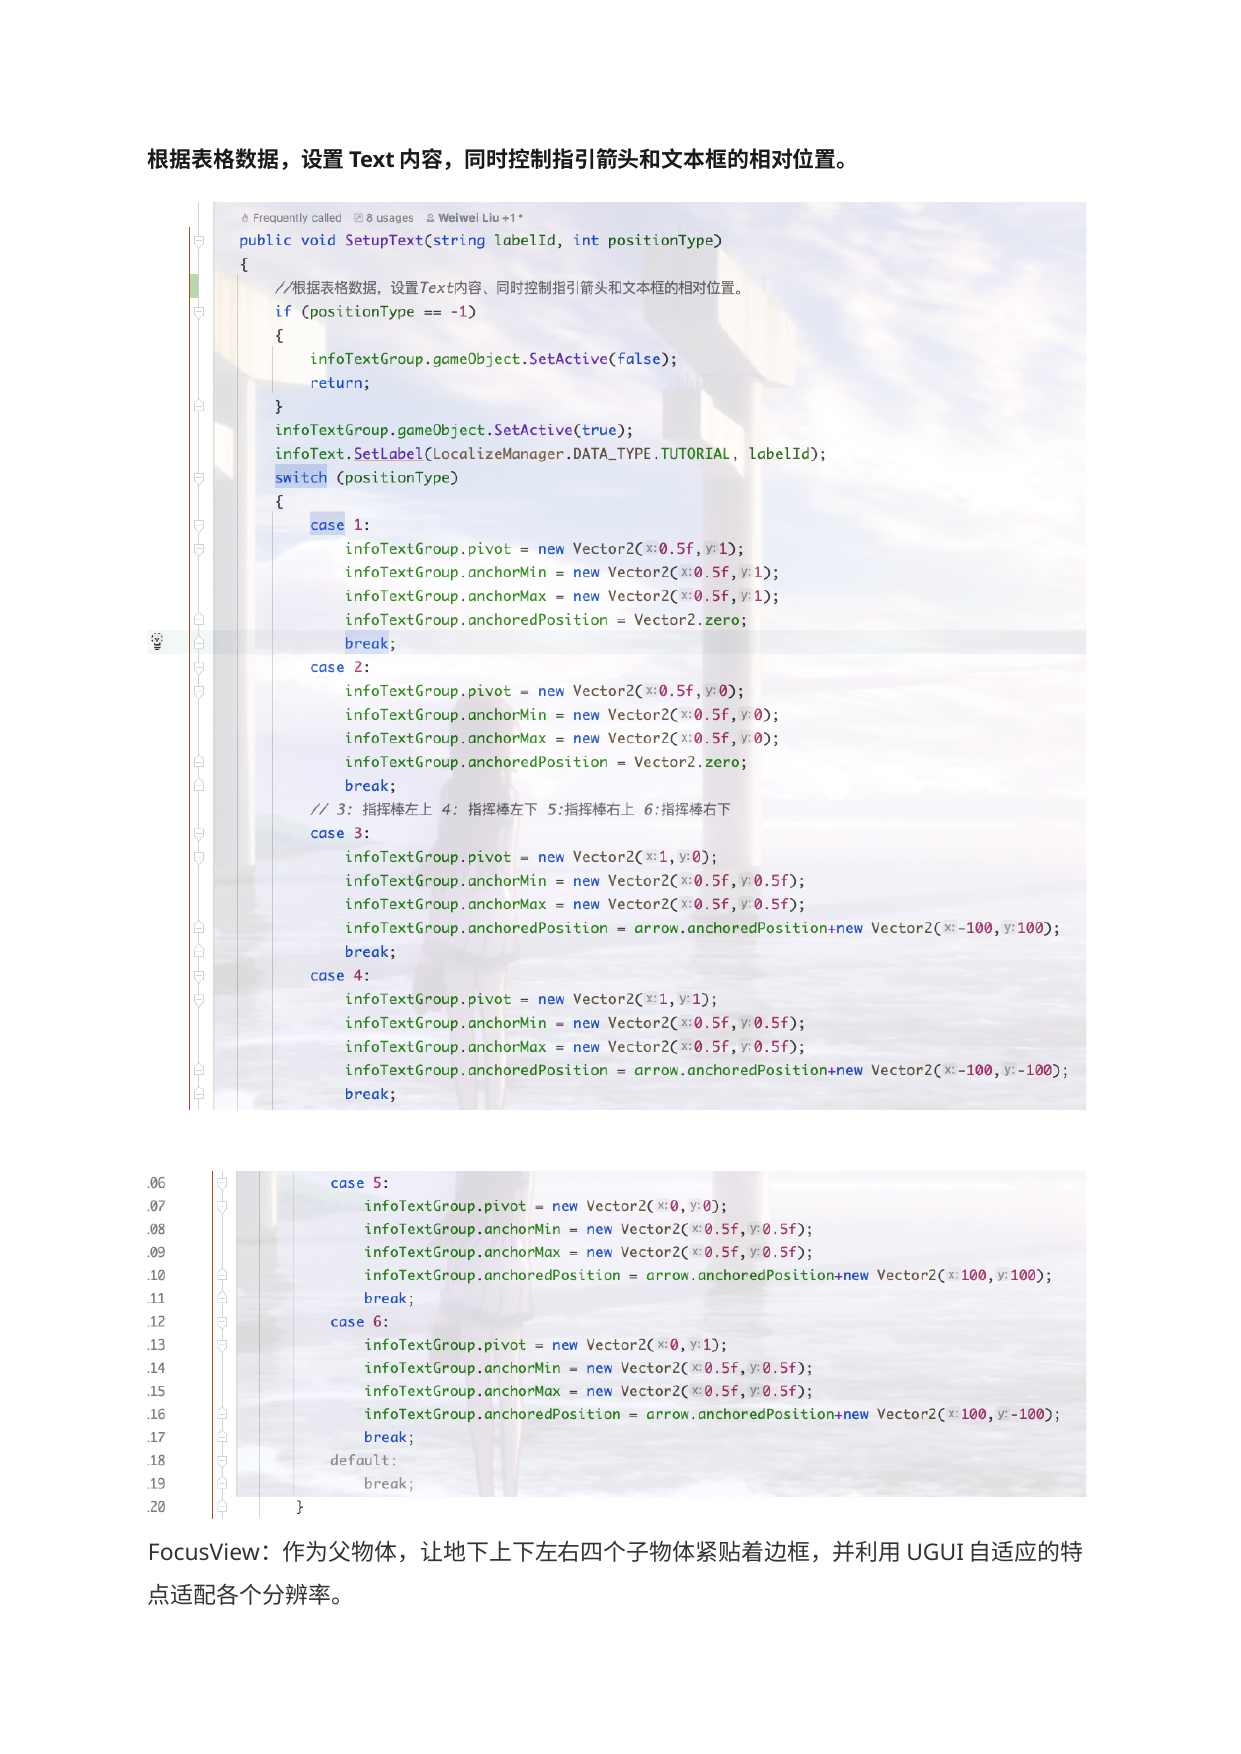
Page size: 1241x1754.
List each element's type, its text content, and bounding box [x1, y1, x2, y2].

text FocusView：作为父物体，让地下上下左右四个子物体紧贴着边框，并利用UGUI自适应的特点适配各个分辨率。 [148, 1534, 1093, 1610]
subtitle 根据表格数据，设置Text内容，同时控制指引箭头和文本框的相对位置。 [148, 142, 1093, 173]
picture [147, 202, 1087, 1110]
picture [147, 1171, 1087, 1519]
